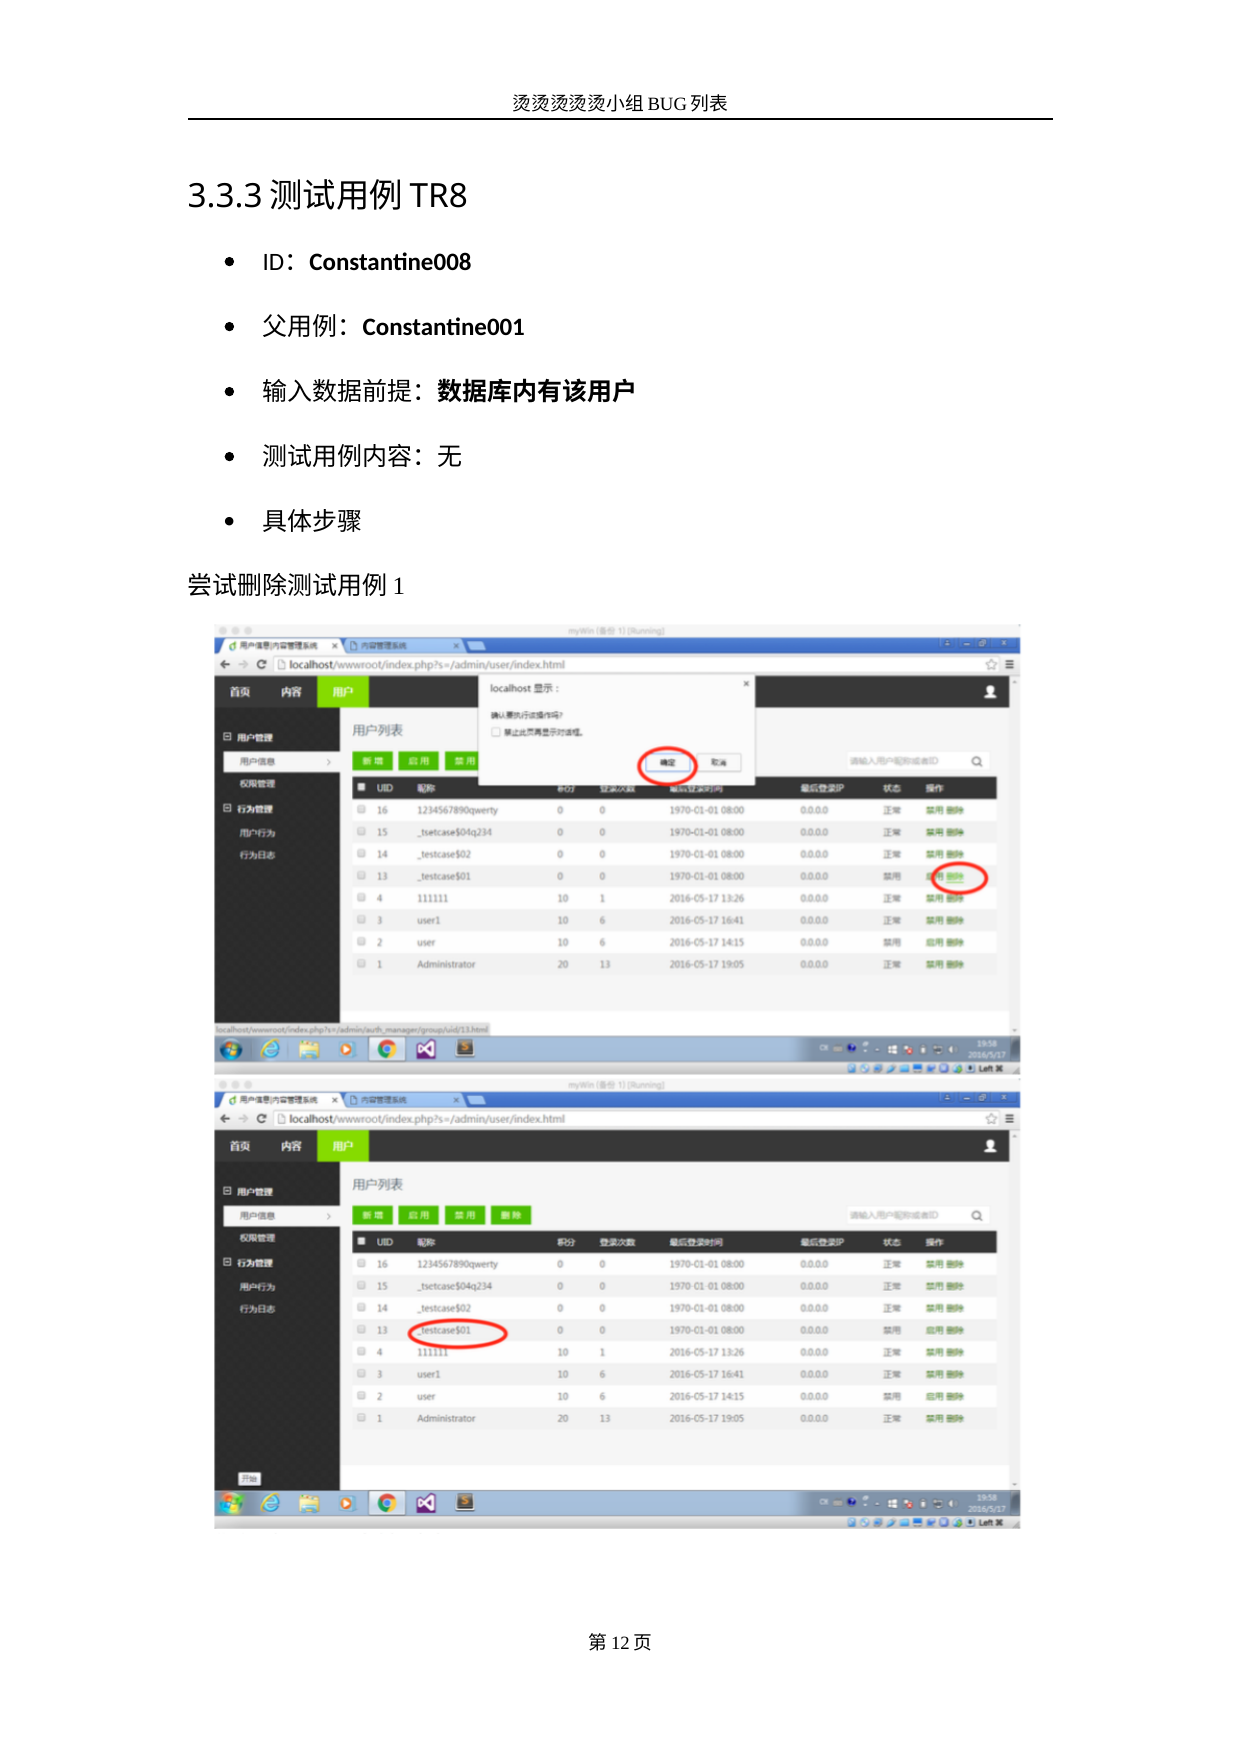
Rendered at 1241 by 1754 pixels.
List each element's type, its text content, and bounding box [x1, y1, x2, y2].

list 父用例：Constantine001 [225, 292, 1053, 357]
list 输入数据前提：数据库内有该用户 [225, 357, 1053, 422]
subtitle 3.3.3测试用例TR8 [187, 162, 1053, 227]
list 具体步骤 [225, 487, 1053, 552]
text 尝试删除测试用例1 [187, 552, 1053, 617]
list ID：Constantine008 [225, 227, 1053, 292]
list 测试用例内容：无 [225, 422, 1053, 487]
picture [204, 617, 1036, 1534]
